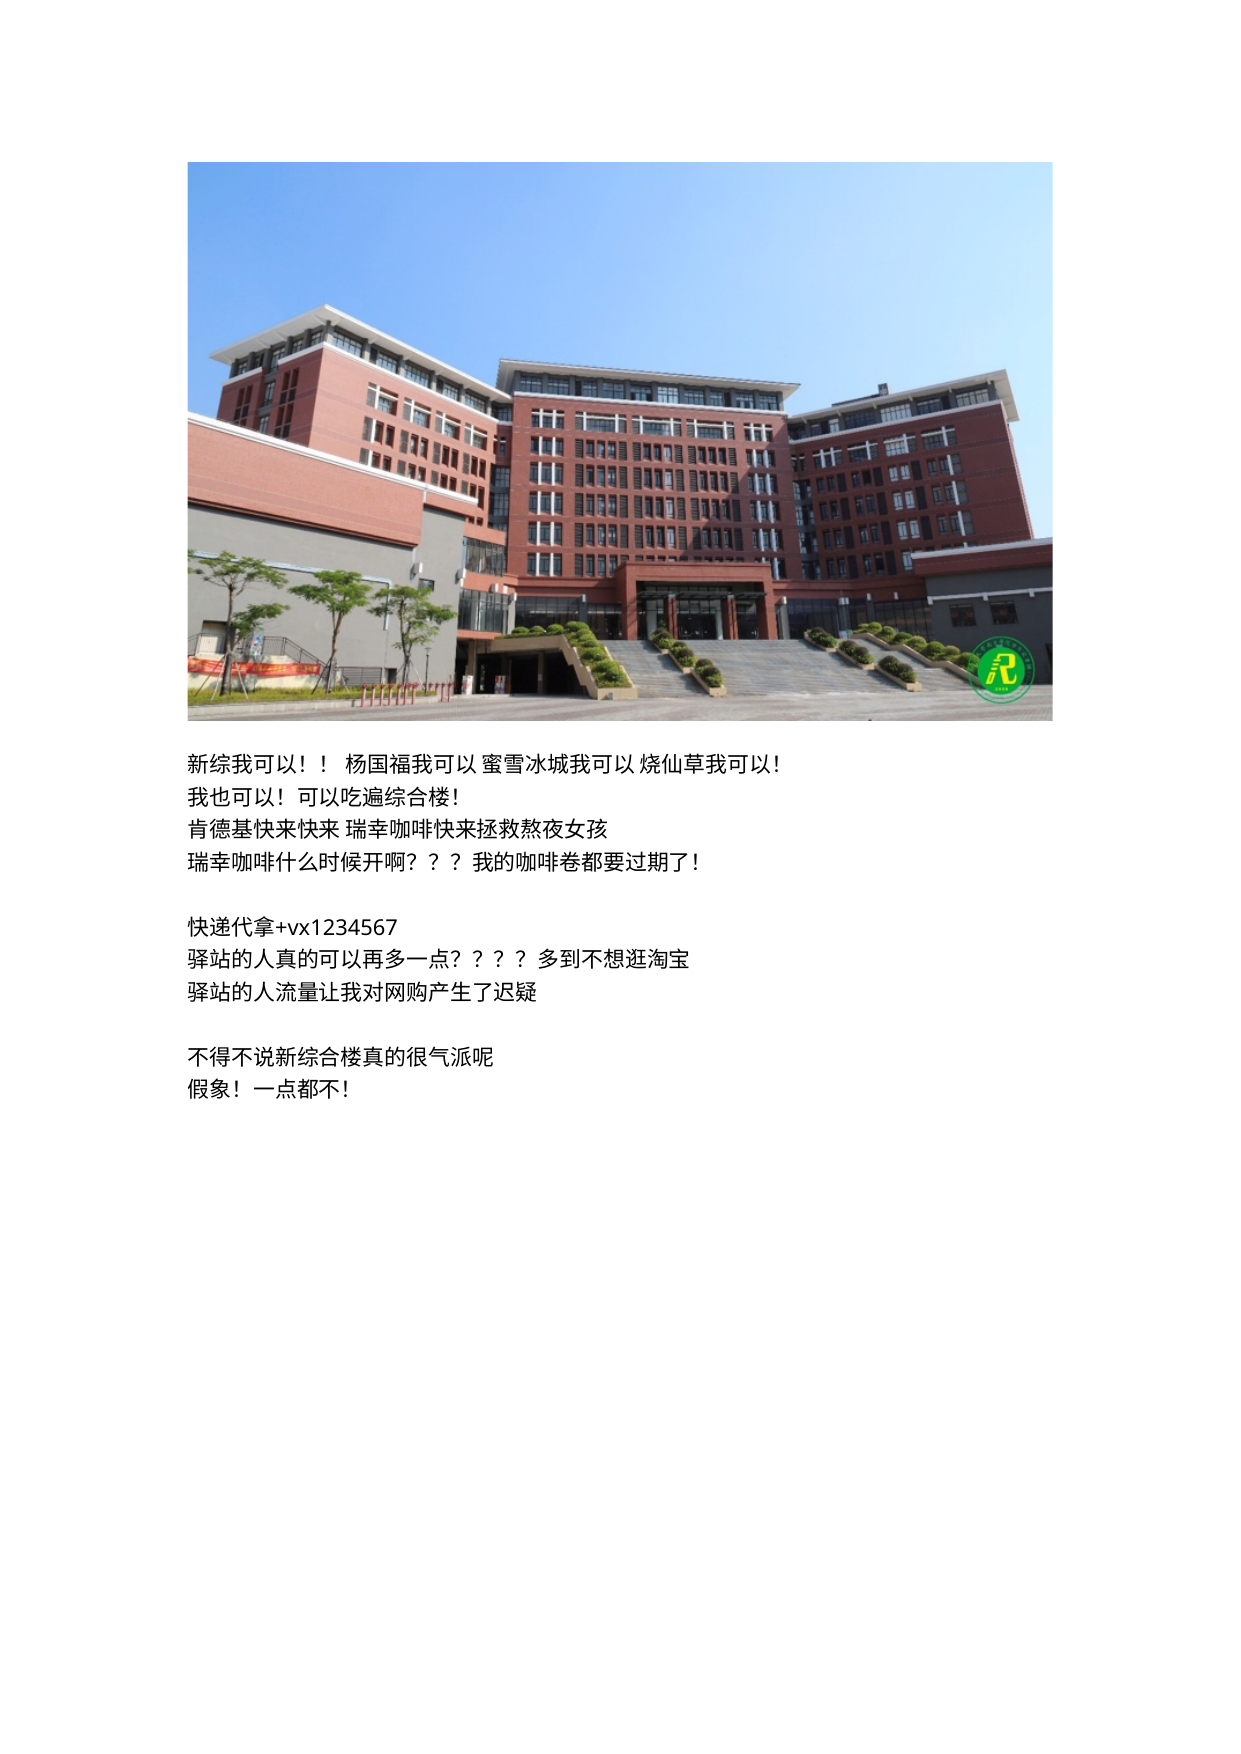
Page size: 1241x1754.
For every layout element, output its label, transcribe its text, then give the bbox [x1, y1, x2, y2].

text 假象！一点都不！ [187, 1072, 1053, 1104]
text 我也可以！可以吃遍综合楼！ [187, 779, 1053, 812]
text 新综我可以！！ 杨国福我可以 蜜雪冰城我可以 烧仙草我可以！ [187, 747, 1053, 779]
text 快递代拿+vx1234567 [187, 909, 1053, 942]
text 驿站的人真的可以再多一点？？？？多到不想逛淘宝 [187, 942, 1053, 974]
text 瑞幸咖啡什么时候开啊？？？我的咖啡卷都要过期了！ [187, 844, 1053, 877]
text 驿站的人流量让我对网购产生了迟疑 [187, 974, 1053, 1007]
text 不得不说新综合楼真的很气派呢 [187, 1039, 1053, 1072]
picture [187, 162, 1053, 721]
text 肯德基快来快来 瑞幸咖啡快来拯救熬夜女孩 [187, 812, 1053, 844]
